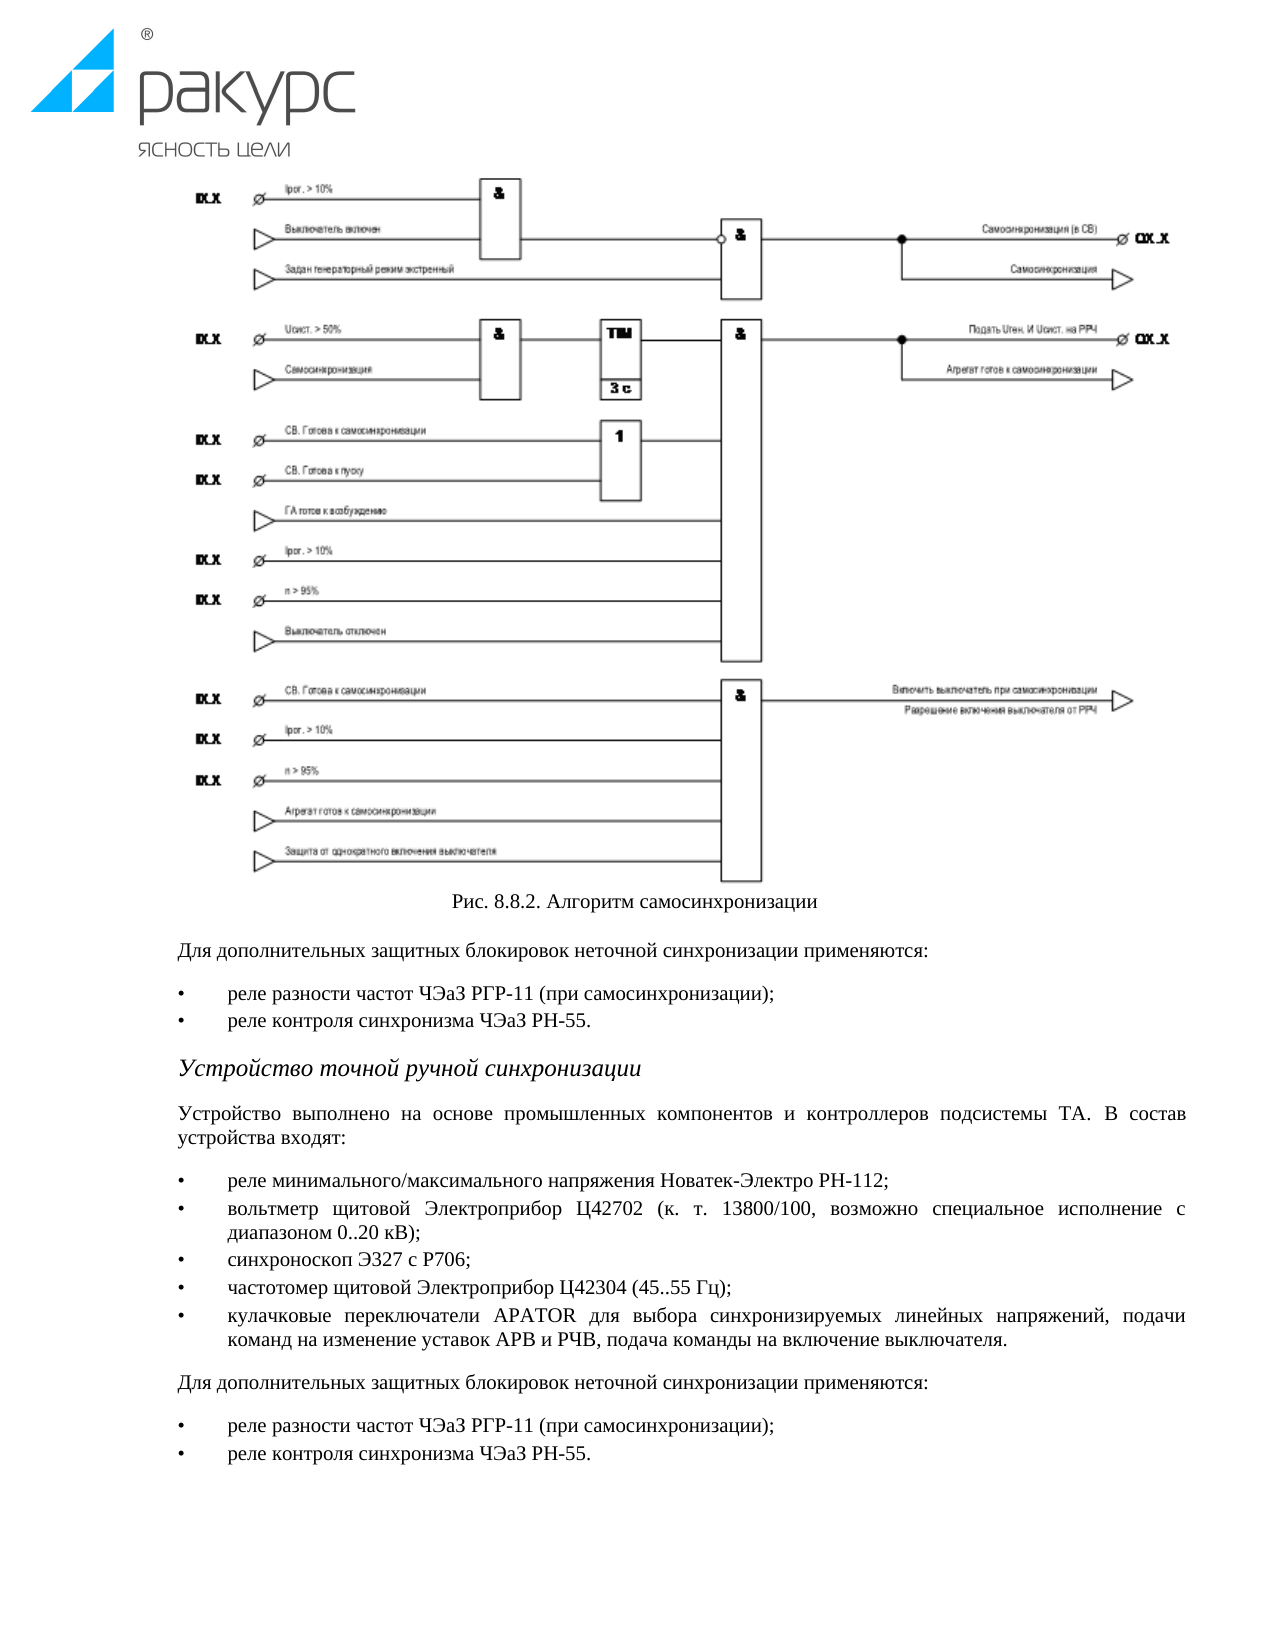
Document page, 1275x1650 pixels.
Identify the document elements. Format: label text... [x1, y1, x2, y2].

subtitle Устройство точной ручной синхронизации [177, 1053, 1186, 1082]
text Для дополнительных защитных блокировок неточной синхронизации применяются: [177, 1370, 1186, 1394]
list реле разности частот ЧЭаЗ РГР-11 (при самосинхронизации); [177, 981, 1186, 1005]
list синхроноскоп Э327 с Р706; [177, 1247, 1186, 1271]
list реле контроля синхронизма ЧЭаЗ РН-55. [177, 1441, 1186, 1464]
list кулачковые переключатели APATOR для выбора синхронизируемых линейных напряжений, подачи команд на изменение уставок АРВ и РЧВ, подача команды на включение выключателя. [177, 1303, 1186, 1351]
list реле минимального/максимального напряжения Новатек-Электро РН-112; [177, 1168, 1186, 1192]
list реле контроля синхронизма ЧЭаЗ РН-55. [177, 1008, 1186, 1032]
text Для дополнительных защитных блокировок неточной синхронизации применяются: [177, 938, 1186, 962]
list частотомер щитовой Электроприбор Ц42304 (45..55 Гц); [177, 1275, 1186, 1299]
list реле разности частот ЧЭаЗ РГР-11 (при самосинхронизации); [177, 1413, 1186, 1437]
text Устройство выполнено на основе промышленных компонентов и контроллеров подсистемы ТА. В состав устройства входят: [177, 1101, 1186, 1149]
list вольтметр щитовой Электроприбор Ц42702 (к. т. 13800/100, возможно специальное исполнение с диапазоном 0..20 кВ); [177, 1196, 1186, 1244]
subtitle Алгоритм самосинхронизации [177, 889, 1186, 913]
picture [0, 0, 1186, 885]
